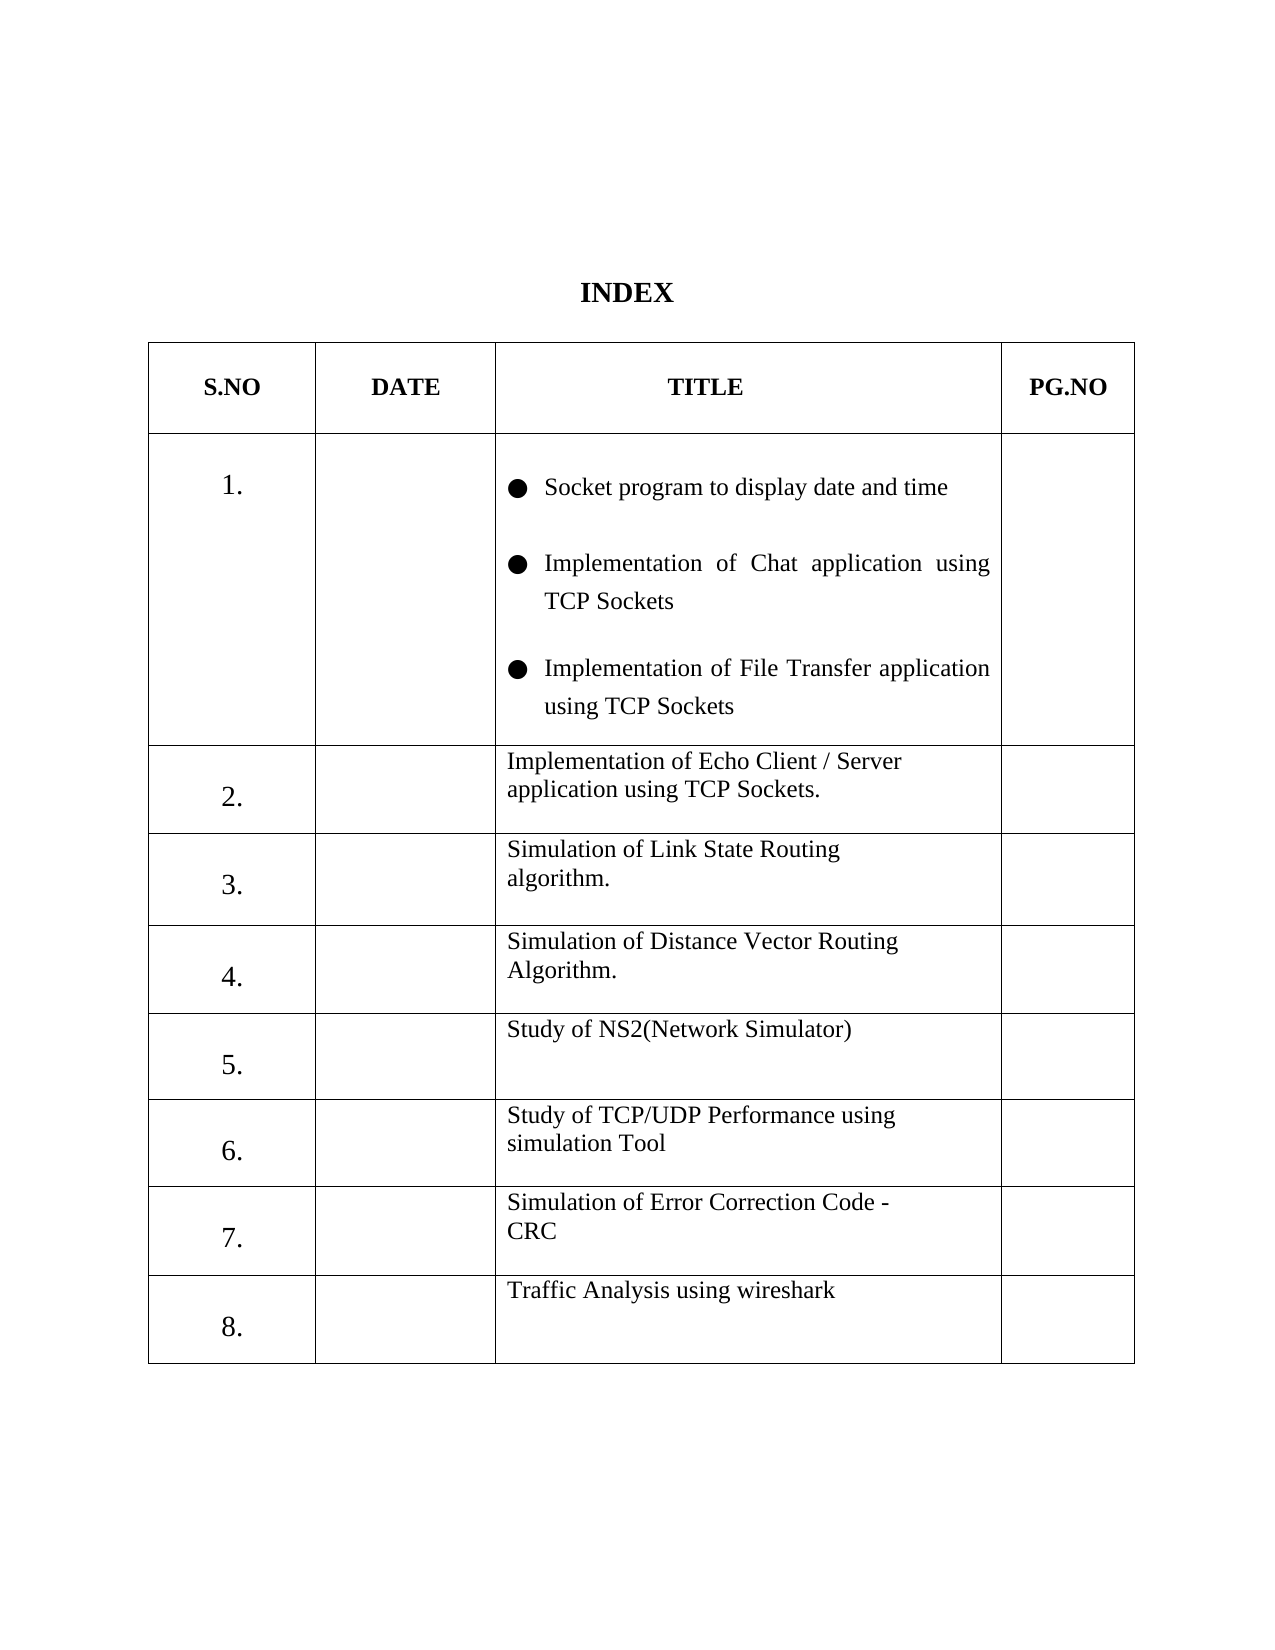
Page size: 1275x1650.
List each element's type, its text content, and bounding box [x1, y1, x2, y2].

table_cell 8. [149, 1276, 315, 1363]
table_cell [316, 1276, 495, 1363]
table_cell Simulation of Error Correction Code - CRC [496, 1187, 1001, 1274]
table_cell 7. [149, 1187, 315, 1274]
table_cell [1002, 746, 1134, 833]
table_header S.NO [149, 343, 315, 432]
table_header PG.NO [1002, 343, 1134, 432]
table_cell [316, 1100, 495, 1186]
text INDEX [149, 275, 1038, 308]
table_cell [316, 834, 495, 925]
table_cell [1002, 926, 1134, 1013]
table_cell [316, 926, 495, 1013]
table_header TITLE [496, 343, 1001, 432]
table_cell [1002, 834, 1134, 925]
table_cell [1002, 1014, 1134, 1099]
table_cell 6. [149, 1100, 315, 1186]
table_cell Socket program to display date and time Implementation of Chat application using TCP Sockets Implementation of File Transfer application using TCP Sockets [496, 434, 1001, 745]
table_cell Simulation of Distance Vector Routing Algorithm. [496, 926, 1001, 1013]
table_cell Study of TCP/UDP Performance using simulation Tool [496, 1100, 1001, 1186]
table_cell [316, 1187, 495, 1274]
table_cell Traffic Analysis using wireshark [496, 1276, 1001, 1363]
table_cell [1002, 1187, 1134, 1274]
table_cell [1002, 1100, 1134, 1186]
table_cell 5. [149, 1014, 315, 1099]
table_cell Study of NS2(Network Simulator) [496, 1014, 1001, 1099]
table_cell 4. [149, 926, 315, 1013]
table_cell [316, 434, 495, 745]
table_cell [1002, 434, 1134, 745]
table_cell 3. [149, 834, 315, 925]
table_cell 2. [149, 746, 315, 833]
table_cell Implementation of Echo Client / Server application using TCP Sockets. [496, 746, 1001, 833]
table_cell 1. [149, 434, 315, 745]
table_cell [316, 746, 495, 833]
table_cell Simulation of Link State Routing algorithm. [496, 834, 1001, 925]
table_cell [316, 1014, 495, 1099]
table_header DATE [316, 343, 495, 432]
table_cell [1002, 1276, 1134, 1363]
